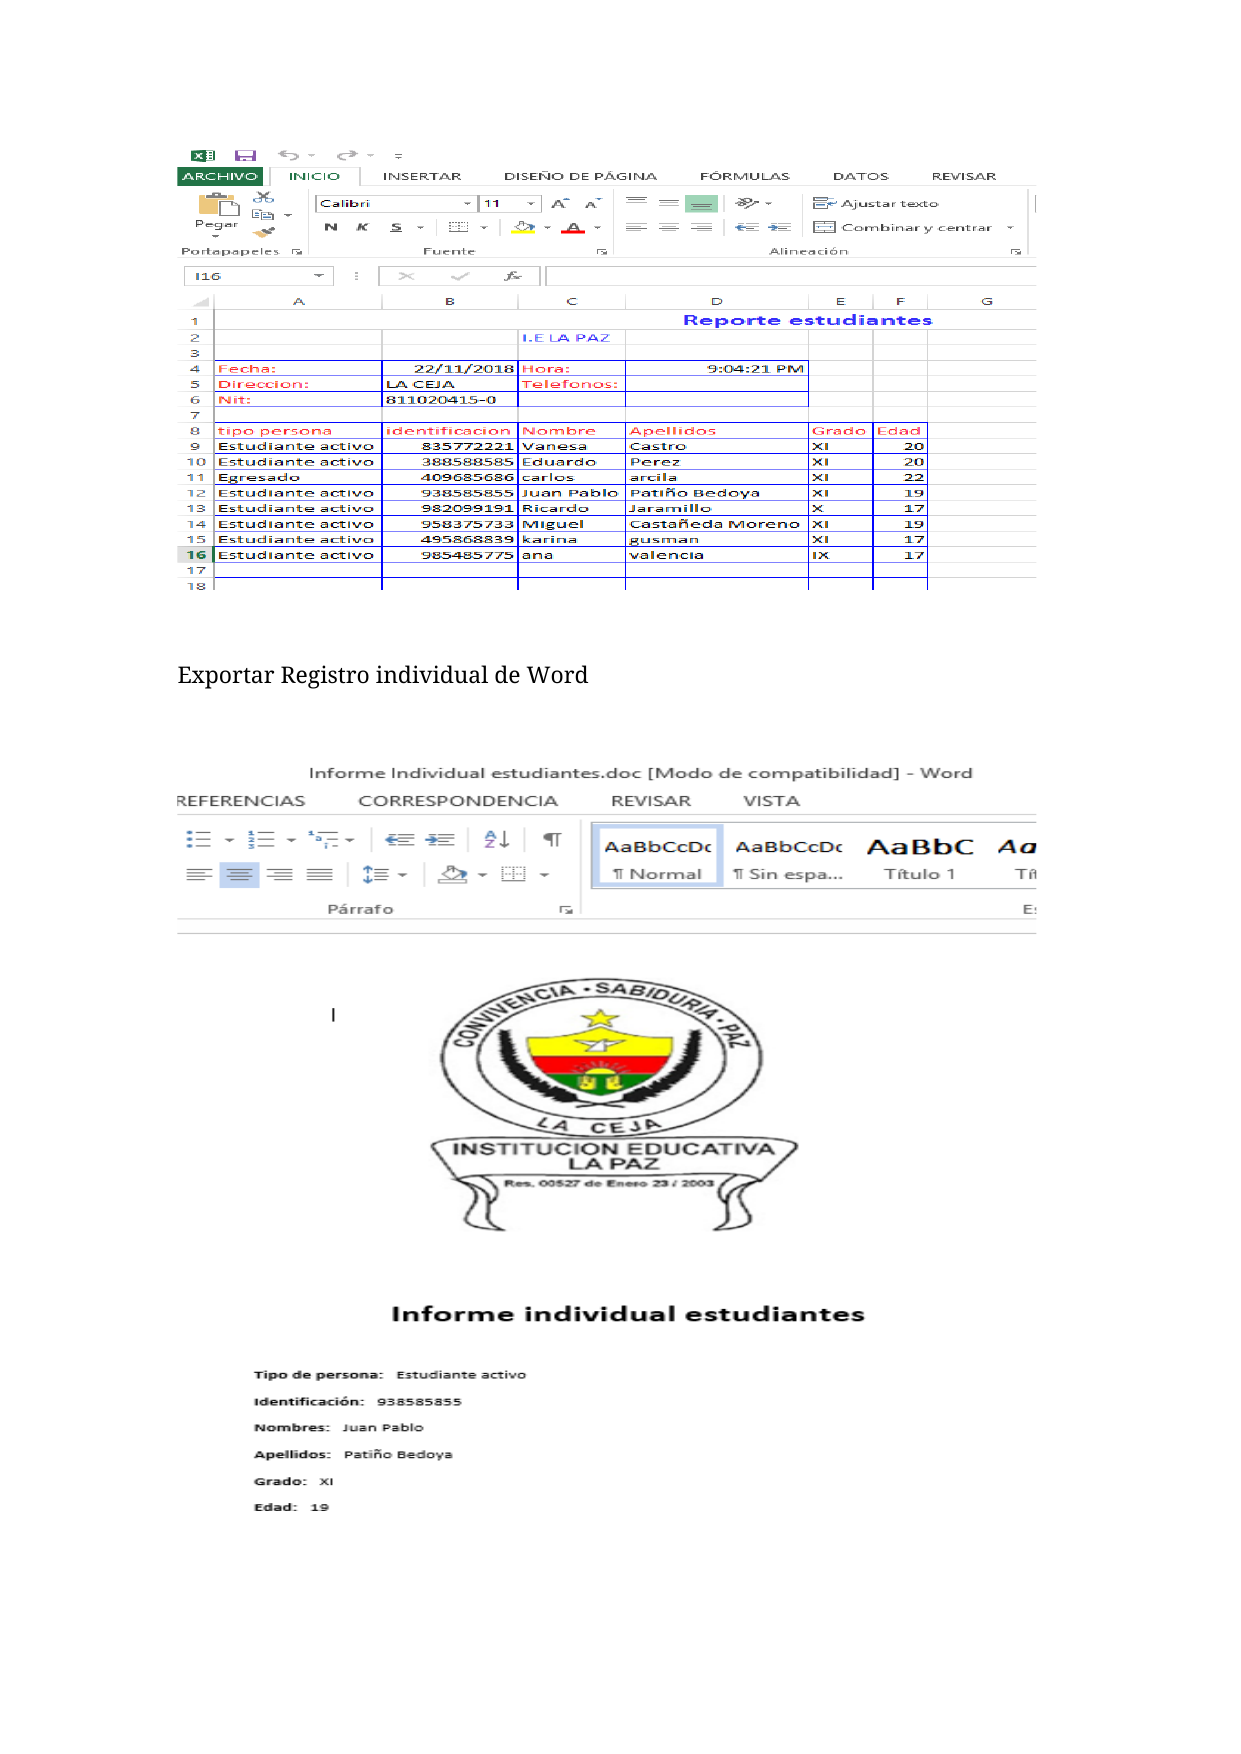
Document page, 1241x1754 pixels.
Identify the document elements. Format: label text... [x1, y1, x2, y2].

picture [177, 147, 1037, 590]
text Exportar Registro individual de Word [177, 659, 1063, 690]
picture [177, 760, 1037, 1524]
